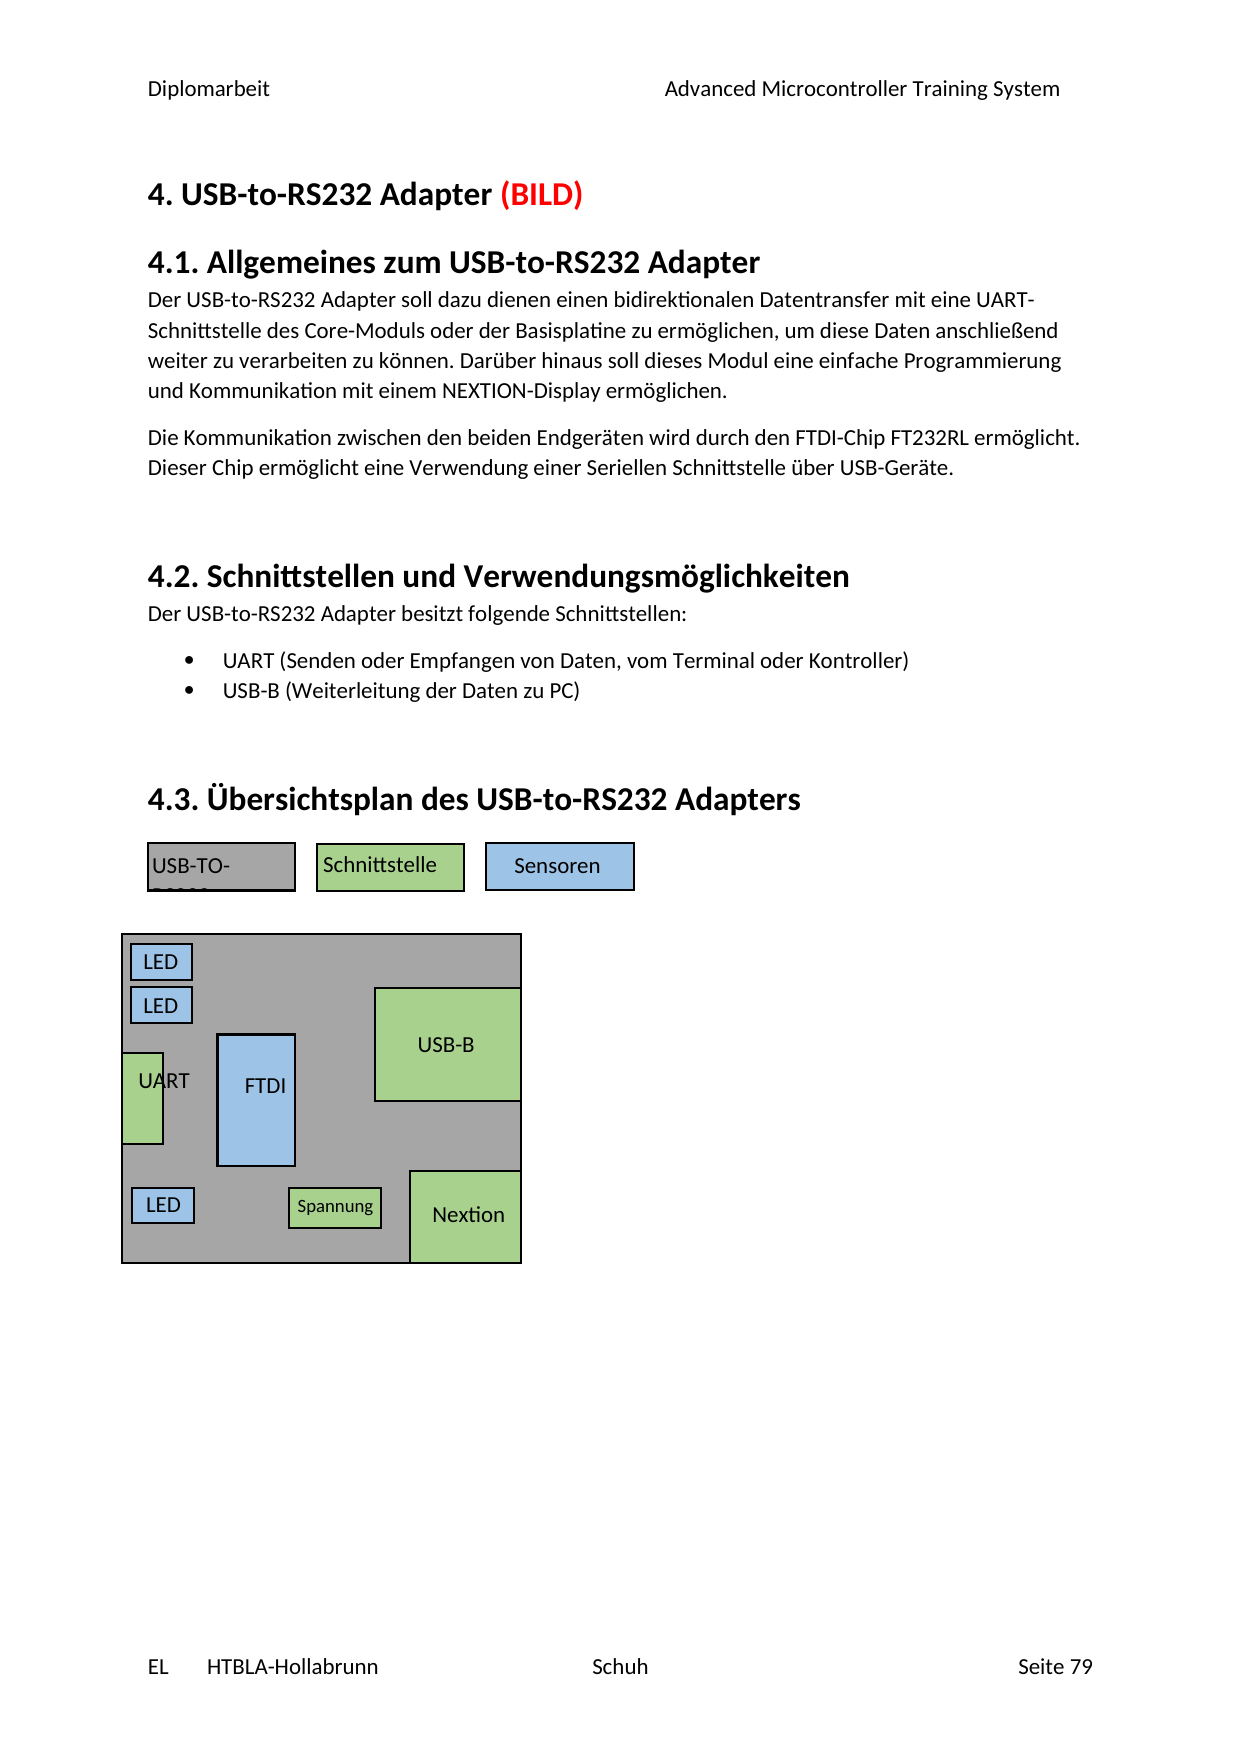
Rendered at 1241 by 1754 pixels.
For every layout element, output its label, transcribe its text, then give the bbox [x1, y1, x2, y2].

list UART (Senden oder Empfangen von Daten, vom Terminal oder Kontroller) [185, 646, 1093, 674]
subtitle 4.3. Übersichtsplan des USB-to-RS232 Adapters [148, 778, 1093, 819]
text Der USB-to-RS232 Adapter besitzt folgende Schnittstellen: [148, 599, 1093, 627]
subtitle 4.2. Schnittstellen und Verwendungsmöglichkeiten [148, 555, 1093, 596]
text Die Kommunikation zwischen den beiden Endgeräten wird durch den FTDI-Chip FT232RL ermöglicht. Dieser Chip ermöglicht eine Verwendung einer Seriellen Schnittstelle über USB-Geräte. [148, 423, 1093, 481]
list USB-B (Weiterleitung der Daten zu PC) [185, 676, 1093, 704]
text Der USB-to-RS232 Adapter soll dazu dienen einen bidirektionalen Datentransfer mit eine UART-Schnittstelle des Core-Moduls oder der Basisplatine zu ermöglichen, um diese Daten anschließend weiter zu verarbeiten zu können. Darüber hinaus soll dieses Modul eine einfache Programmierung und Kommunikation mit einem NEXTION-Display ermöglichen. [148, 286, 1093, 404]
subtitle 4.1. Allgemeines zum USB-to-RS232 Adapter [148, 242, 1093, 282]
subtitle 4. USB-to-RS232 Adapter (BILD) [148, 173, 1093, 213]
